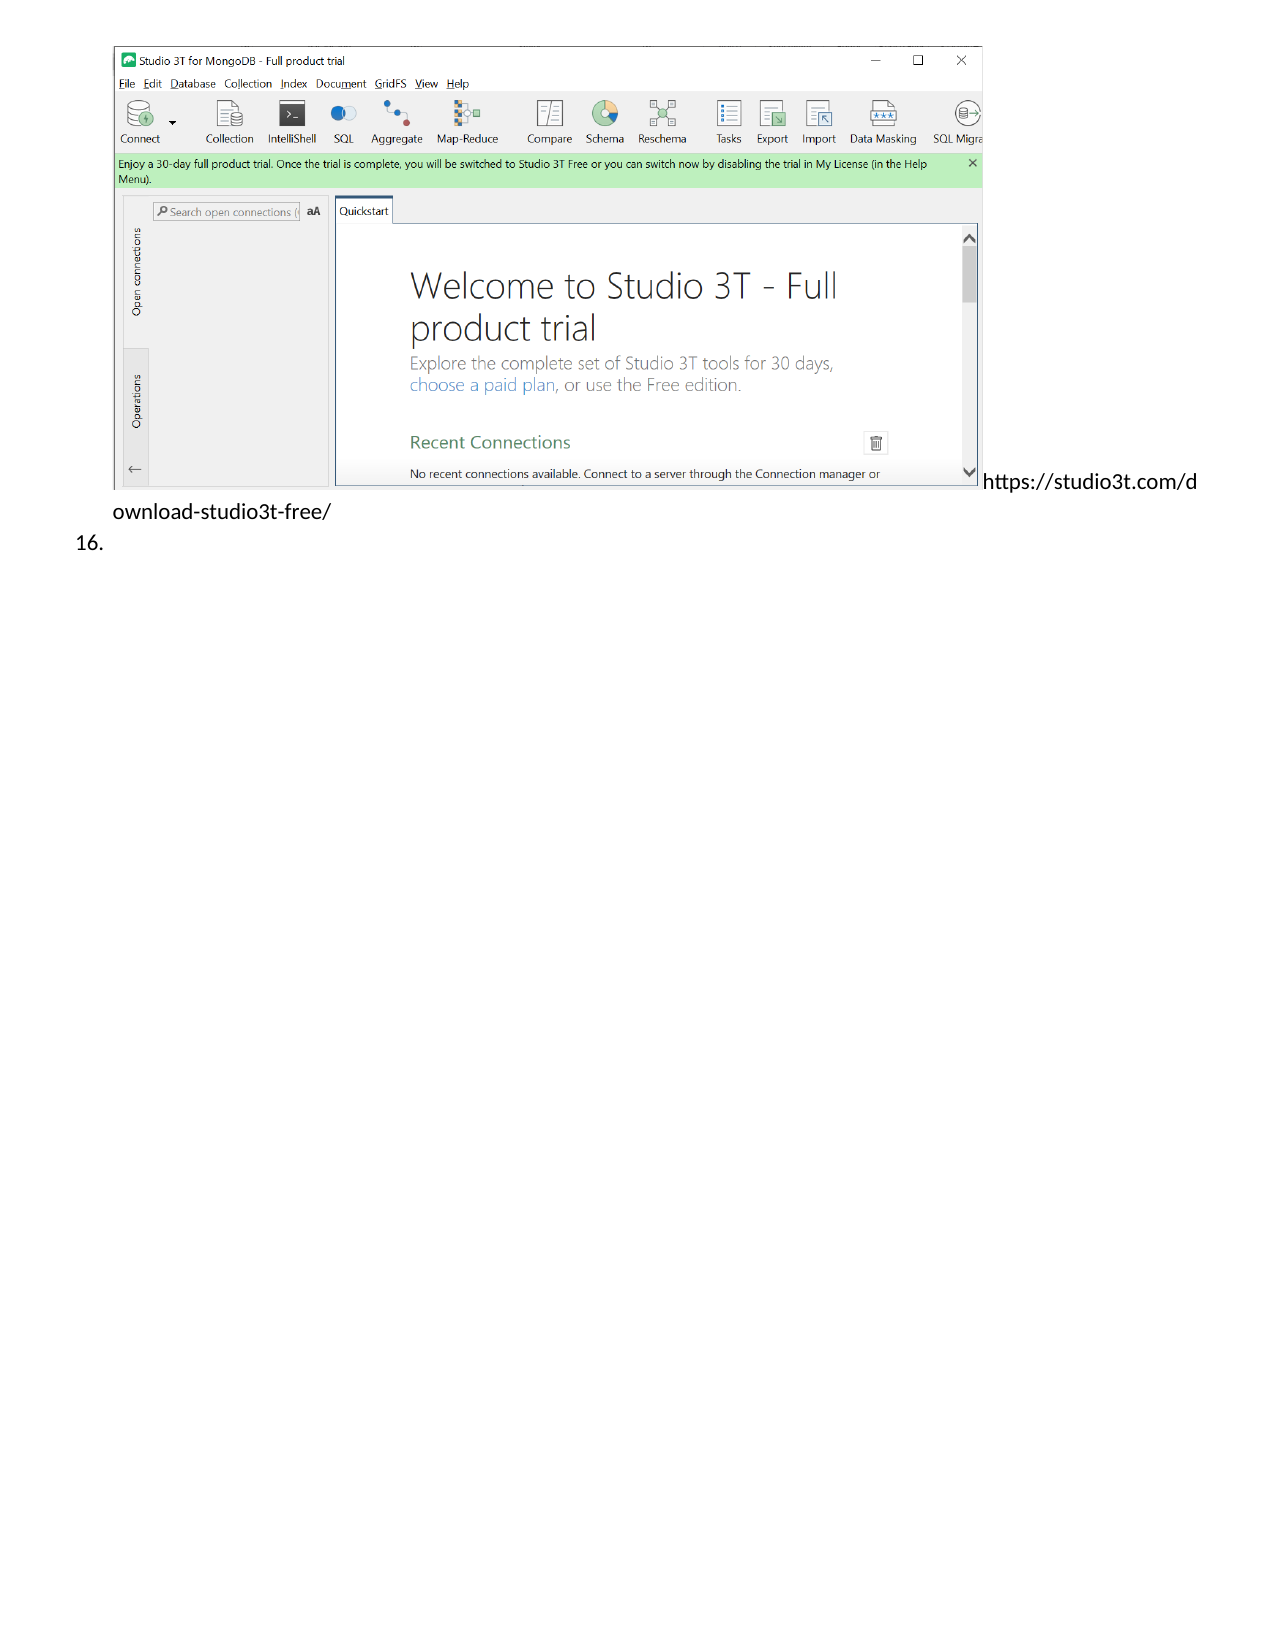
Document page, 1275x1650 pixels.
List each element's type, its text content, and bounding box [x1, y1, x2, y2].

picture [112, 46, 983, 490]
